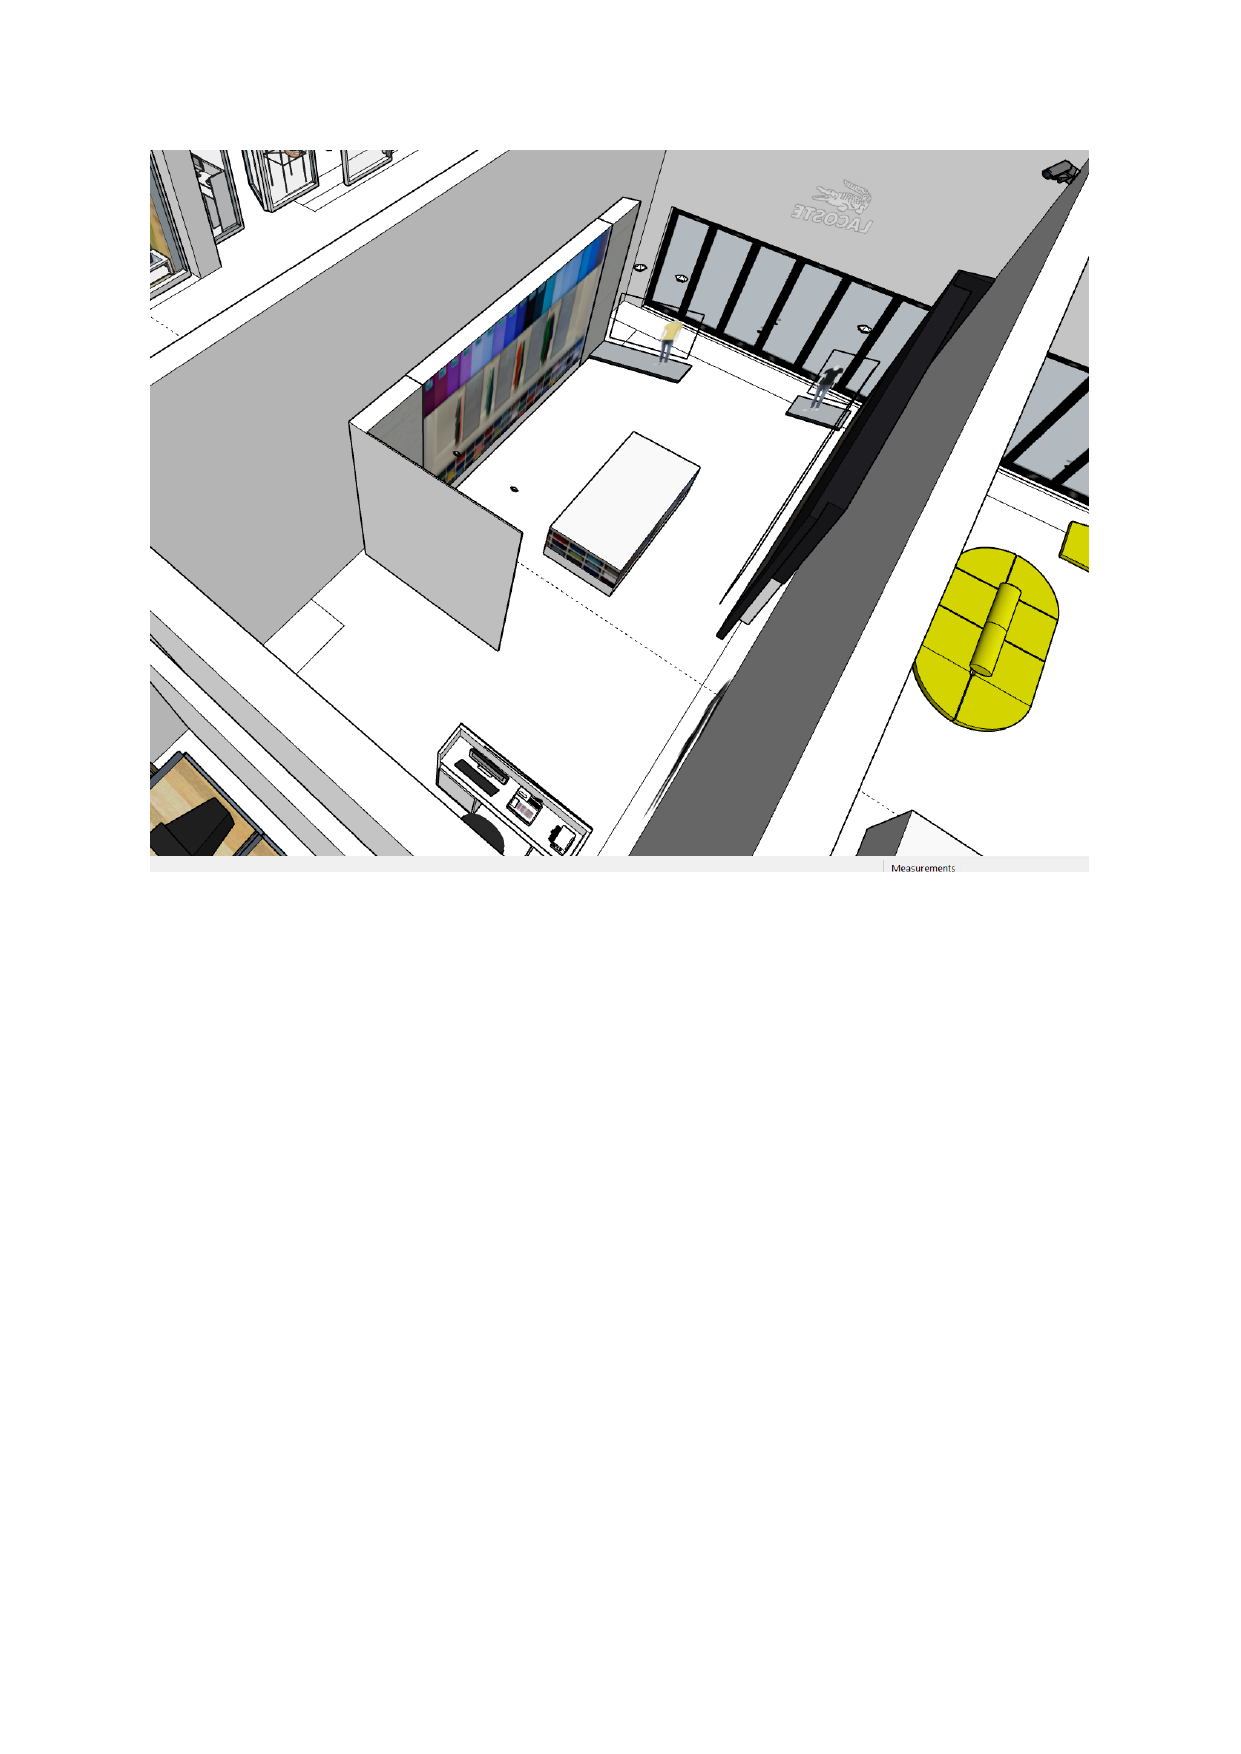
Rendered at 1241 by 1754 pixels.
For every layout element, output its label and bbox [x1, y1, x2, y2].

picture [150, 150, 1089, 872]
